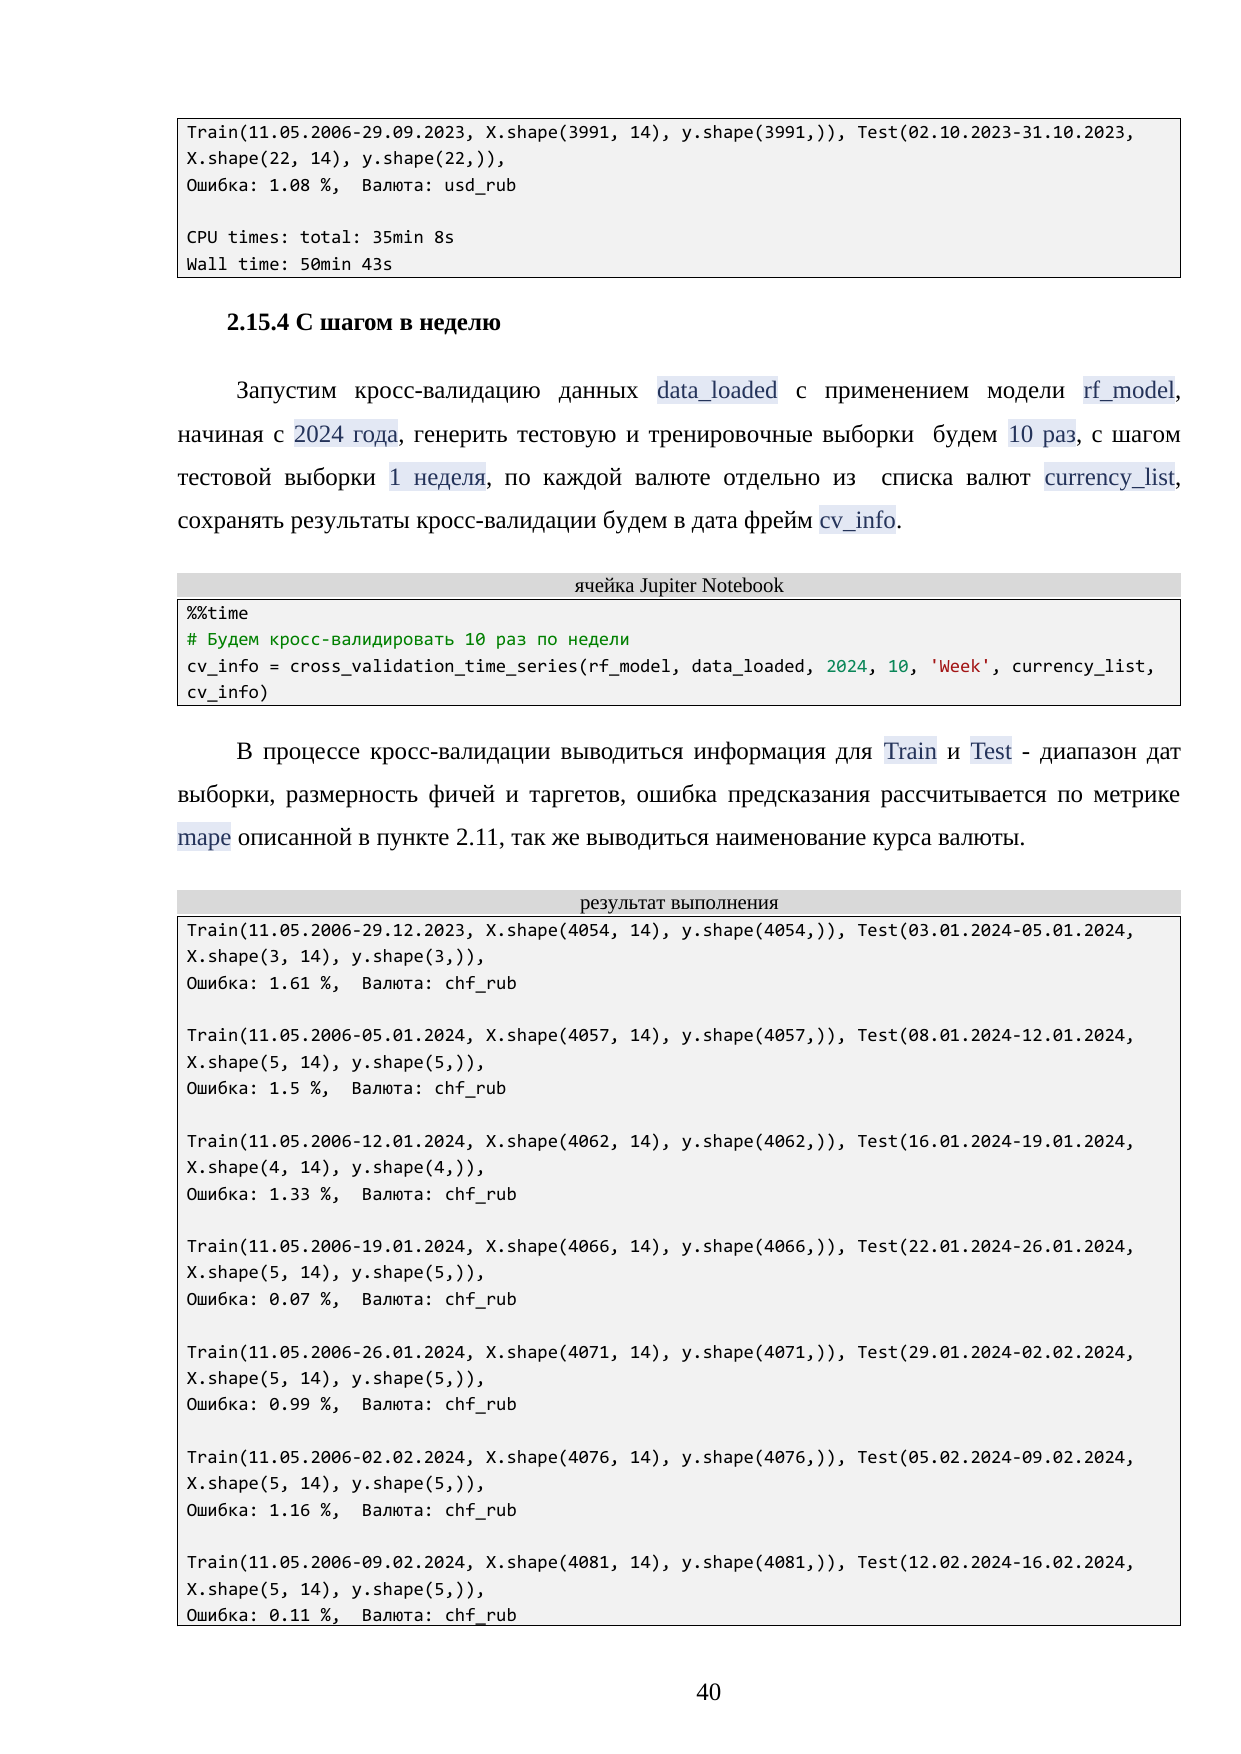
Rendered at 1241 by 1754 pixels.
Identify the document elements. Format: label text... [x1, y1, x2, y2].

title ячейка Jupiter Notebook [177, 573, 1181, 597]
text Train(11.05.2006-12.01.2024, X.shape(4062, 14), y.shape(4062,)), Test(16.01.2024-19.01.2024, X.shape(4, 14), y.shape(4,)), [178, 1127, 1180, 1178]
text Ошибка: 0.99 %, Валюта: chf_rub [178, 1390, 1180, 1416]
text Ошибка: 1.16 %, Валюта: chf_rub [178, 1496, 1180, 1521]
text Запустим кросс-валидацию данных data_loaded с применением модели rf_model, начиная с 2024 года, генерить тестовую и тренировочные выборки будем 10 раз, с шагом тестовой выборки 1 неделя, по каждой валюте отдельно из списка валют currency_list, сохранять результаты кросс-валидации будем в дата фрейм cv_info. [177, 376, 1181, 534]
text В процессе кросс-валидации выводиться информация для Train и Test - диапазон дат выборки, размерность фичей и таргетов, ошибка предсказания рассчитывается по метрике mapе описанной в пункте 2.11, так же выводиться наименование курса валюты. [177, 736, 1181, 851]
text Ошибка: 1.61 %, Валюта: chf_rub [178, 969, 1180, 994]
text Train(11.05.2006-26.01.2024, X.shape(4071, 14), y.shape(4071,)), Test(29.01.2024-02.02.2024, X.shape(5, 14), y.shape(5,)), [178, 1338, 1180, 1389]
text Ошибка: 0.07 %, Валюта: chf_rub [178, 1285, 1180, 1310]
text cv_info = cross_validation_time_series(rf_model, data_loaded, 2024, 10, 'Week', currency_list, cv_info) [178, 652, 1180, 705]
text Train(11.05.2006-09.02.2024, X.shape(4081, 14), y.shape(4081,)), Test(12.02.2024-16.02.2024, X.shape(5, 14), y.shape(5,)), [178, 1548, 1180, 1600]
text # Будем кросс-валидировать 10 раз по недели [178, 625, 1180, 651]
text Wall time: 50min 43s [178, 250, 1180, 277]
title результат выполнения [177, 890, 1181, 914]
text Ошибка: 1.08 %, Валюта: usd_rub [178, 171, 1180, 196]
text С шагом в неделю [236, 307, 1181, 336]
text %%time [178, 600, 1180, 624]
text Train(11.05.2006-19.01.2024, X.shape(4066, 14), y.shape(4066,)), Test(22.01.2024-26.01.2024, X.shape(5, 14), y.shape(5,)), [178, 1232, 1180, 1284]
text Train(11.05.2006-02.02.2024, X.shape(4076, 14), y.shape(4076,)), Test(05.02.2024-09.02.2024, X.shape(5, 14), y.shape(5,)), [178, 1443, 1180, 1494]
text Ошибка: 1.5 %, Валюта: chf_rub [178, 1074, 1180, 1099]
text Ошибка: 1.33 %, Валюта: chf_rub [178, 1179, 1180, 1205]
text CPU times: total: 35min 8s [178, 223, 1180, 249]
text Train(11.05.2006-29.09.2023, X.shape(3991, 14), y.shape(3991,)), Test(02.10.2023-31.10.2023, X.shape(22, 14), y.shape(22,)), [178, 119, 1180, 169]
text Train(11.05.2006-29.12.2023, X.shape(4054, 14), y.shape(4054,)), Test(03.01.2024-05.01.2024, X.shape(3, 14), y.shape(3,)), [178, 917, 1180, 967]
text Ошибка: 0.11 %, Валюта: chf_rub [178, 1601, 1180, 1625]
text Train(11.05.2006-05.01.2024, X.shape(4057, 14), y.shape(4057,)), Test(08.01.2024-12.01.2024, X.shape(5, 14), y.shape(5,)), [178, 1021, 1180, 1073]
